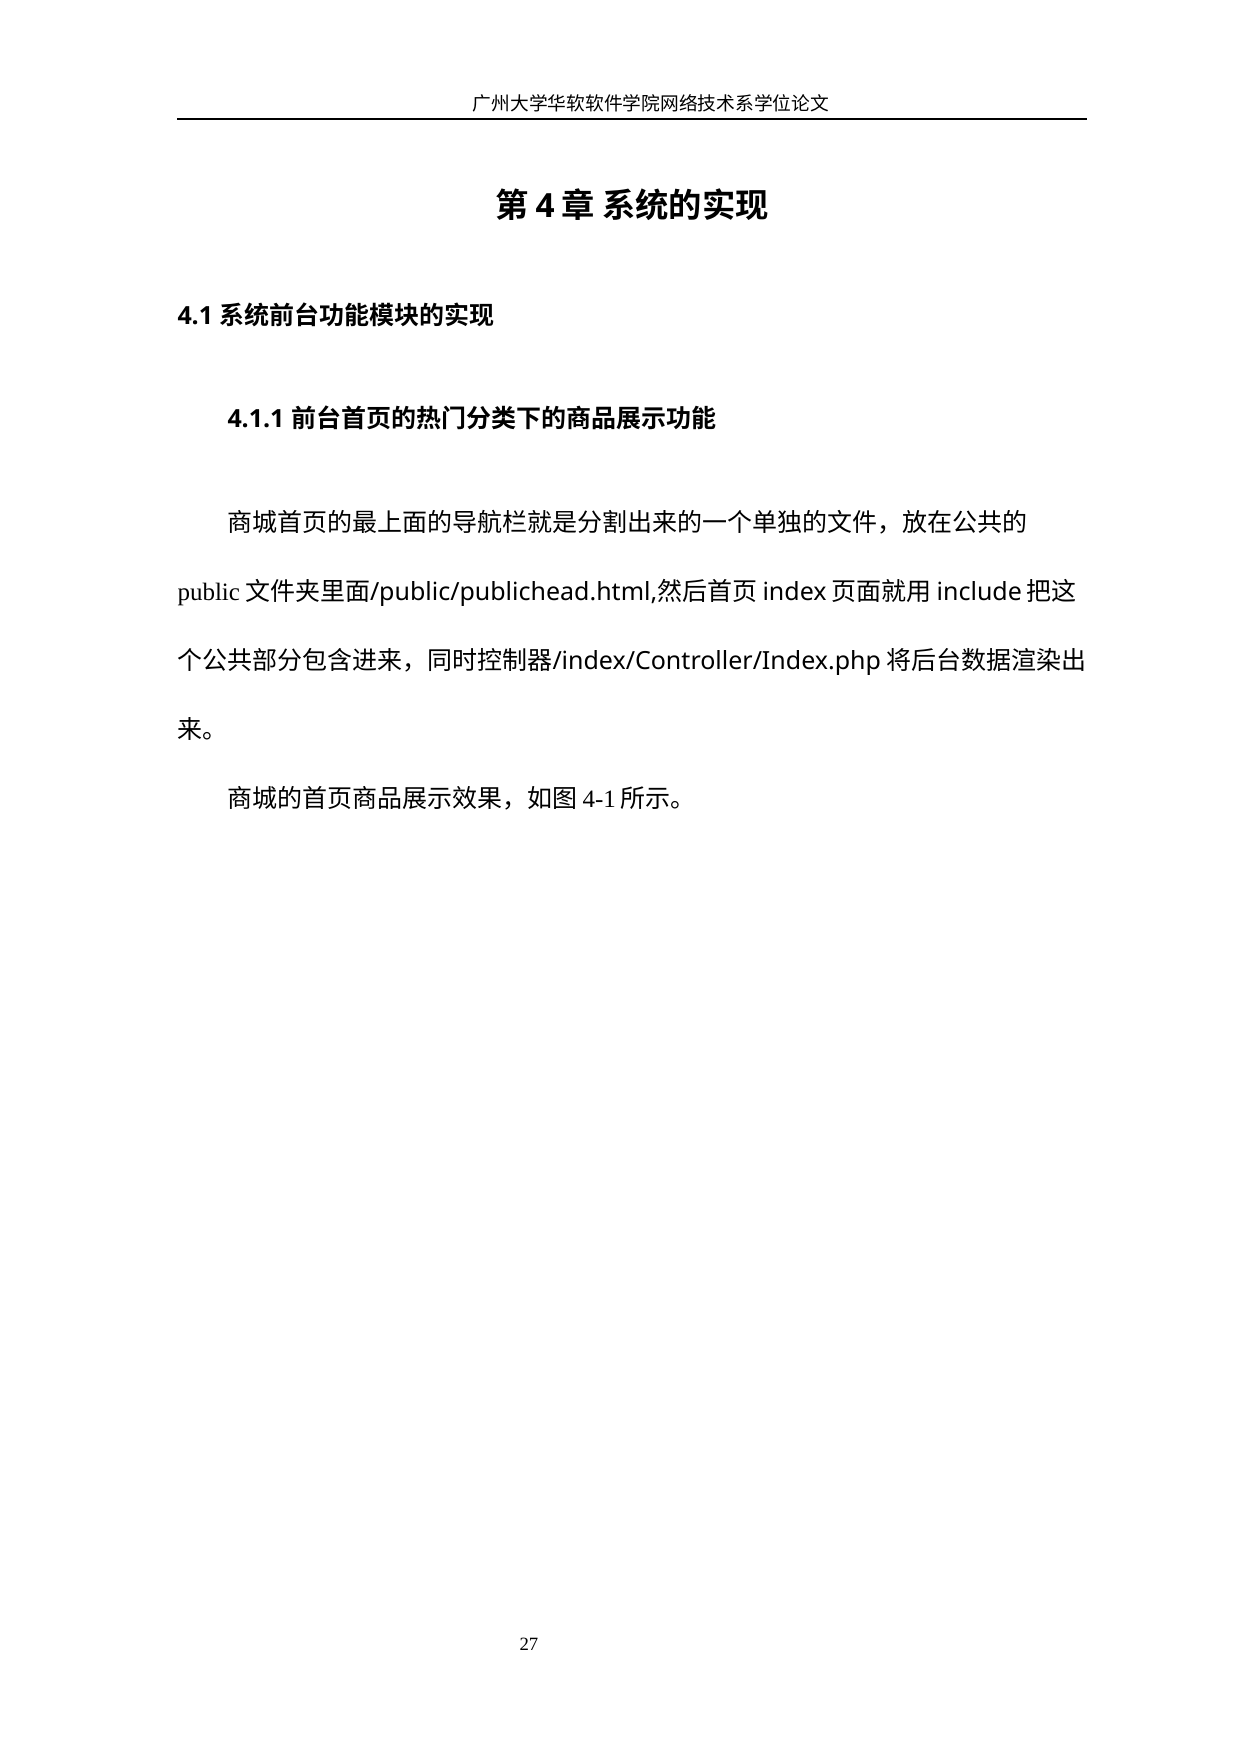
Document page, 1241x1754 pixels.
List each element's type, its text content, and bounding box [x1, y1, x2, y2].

subtitle 第4章 系统的实现 [177, 168, 1087, 237]
subtitle 4.1 系统前台功能模块的实现 [177, 279, 1087, 348]
text 商城首页的最上面的导航栏就是分割出来的一个单独的文件，放在公共的public文件夹里面/public/publichead.html,然后首页index页面就用include把这个公共部分包含进来，同时控制器/index/Controller/Index.php将后台数据渲染出来。 [177, 486, 1087, 762]
text 4.1.1 前台首页的热门分类下的商品展示功能 [227, 382, 1087, 451]
text 商城的首页商品展示效果，如图4-1所示。 [177, 762, 1087, 832]
